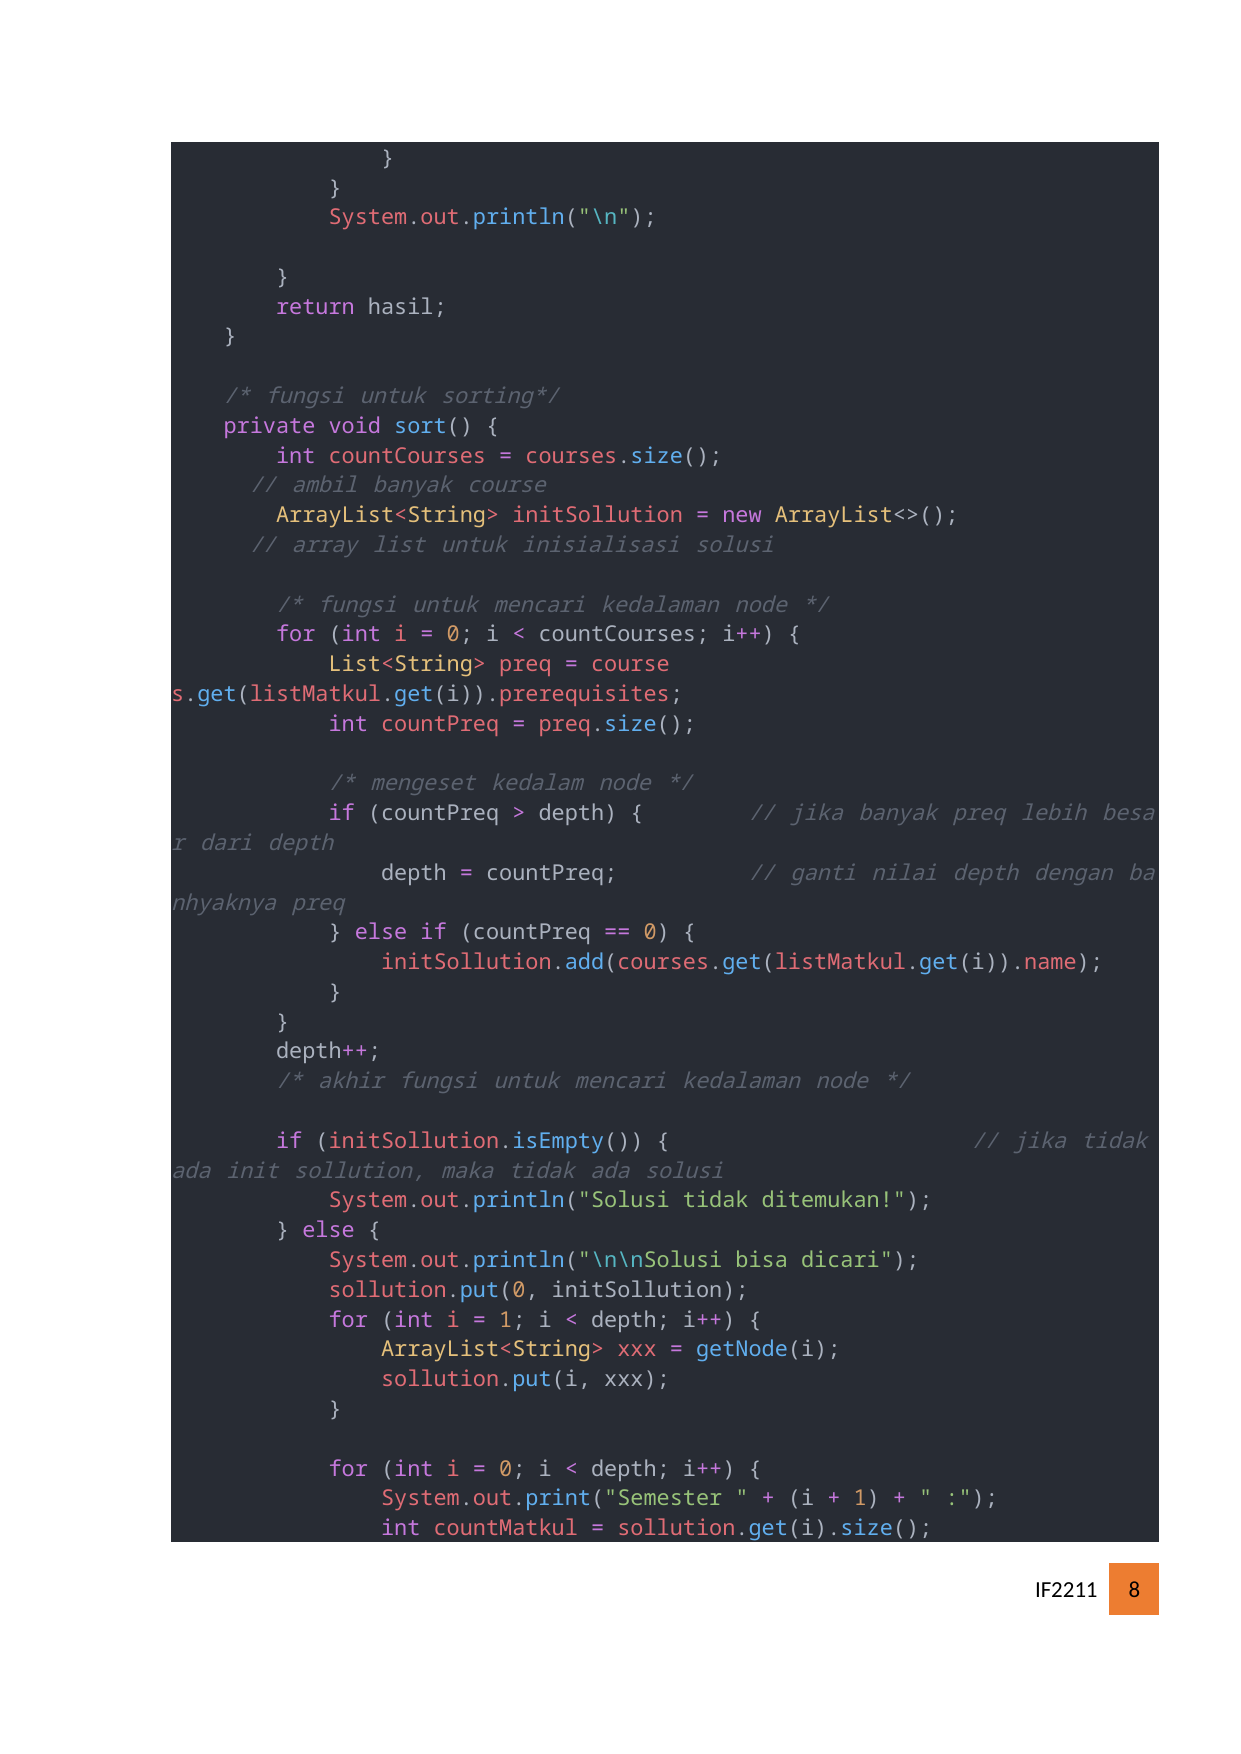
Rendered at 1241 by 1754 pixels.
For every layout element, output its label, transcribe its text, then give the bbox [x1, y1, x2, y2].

text /* akhir fungsi untuk mencari kedalaman node */ [171, 1065, 1159, 1095]
text System.out.print("Semester " + (i + 1) + " :"); [171, 1482, 1159, 1512]
text sollution.put(i, xxx); [171, 1363, 1159, 1393]
text } [171, 976, 1159, 1006]
text ArrayList<String> xxx = getNode(i); [171, 1333, 1159, 1363]
text initSollution.add(courses.get(listMatkul.get(i)).name); [171, 946, 1159, 976]
text depth++; [171, 1035, 1159, 1065]
text for (int i = 0; i < countCourses; i++) { [171, 618, 1159, 648]
text sollution.put(0, initSollution); [171, 1274, 1159, 1303]
text } [171, 261, 1159, 291]
text } [171, 142, 1159, 171]
text for (int i = 0; i < depth; i++) { [171, 1452, 1159, 1482]
text List<String> preq = courses.get(listMatkul.get(i)).prerequisites; [171, 648, 1159, 708]
text } [171, 171, 1159, 201]
text /* fungsi untuk sorting*/ [171, 380, 1159, 410]
text } [171, 1393, 1159, 1423]
text /* fungsi untuk mencari kedalaman node */ [171, 588, 1159, 618]
text } [171, 1006, 1159, 1035]
text if (countPreq > depth) { // jika banyak preq lebih besar dari depth [171, 797, 1159, 857]
text System.out.println("Solusi tidak ditemukan!"); [171, 1184, 1159, 1214]
text System.out.println("\n"); [171, 201, 1159, 231]
text return hasil; [171, 291, 1159, 320]
text System.out.println("\n\nSolusi bisa dicari"); [171, 1244, 1159, 1274]
text int countMatkul = sollution.get(i).size(); [171, 1512, 1159, 1542]
text ArrayList<String> initSollution = new ArrayList<>(); // array list untuk inisialisasi solusi [171, 499, 1159, 559]
text } else if (countPreq == 0) { [171, 916, 1159, 946]
text if (initSollution.isEmpty()) { // jika tidak ada init sollution, maka tidak ada solusi [171, 1125, 1159, 1184]
text for (int i = 1; i < depth; i++) { [171, 1303, 1159, 1333]
text int countPreq = preq.size(); [171, 708, 1159, 737]
text int countCourses = courses.size(); // ambil banyak course [171, 439, 1159, 499]
text } else { [171, 1214, 1159, 1244]
text /* mengeset kedalam node */ [171, 767, 1159, 797]
text private void sort() { [171, 410, 1159, 439]
text depth = countPreq; // ganti nilai depth dengan banhyaknya preq [171, 857, 1159, 916]
text } [171, 320, 1159, 350]
